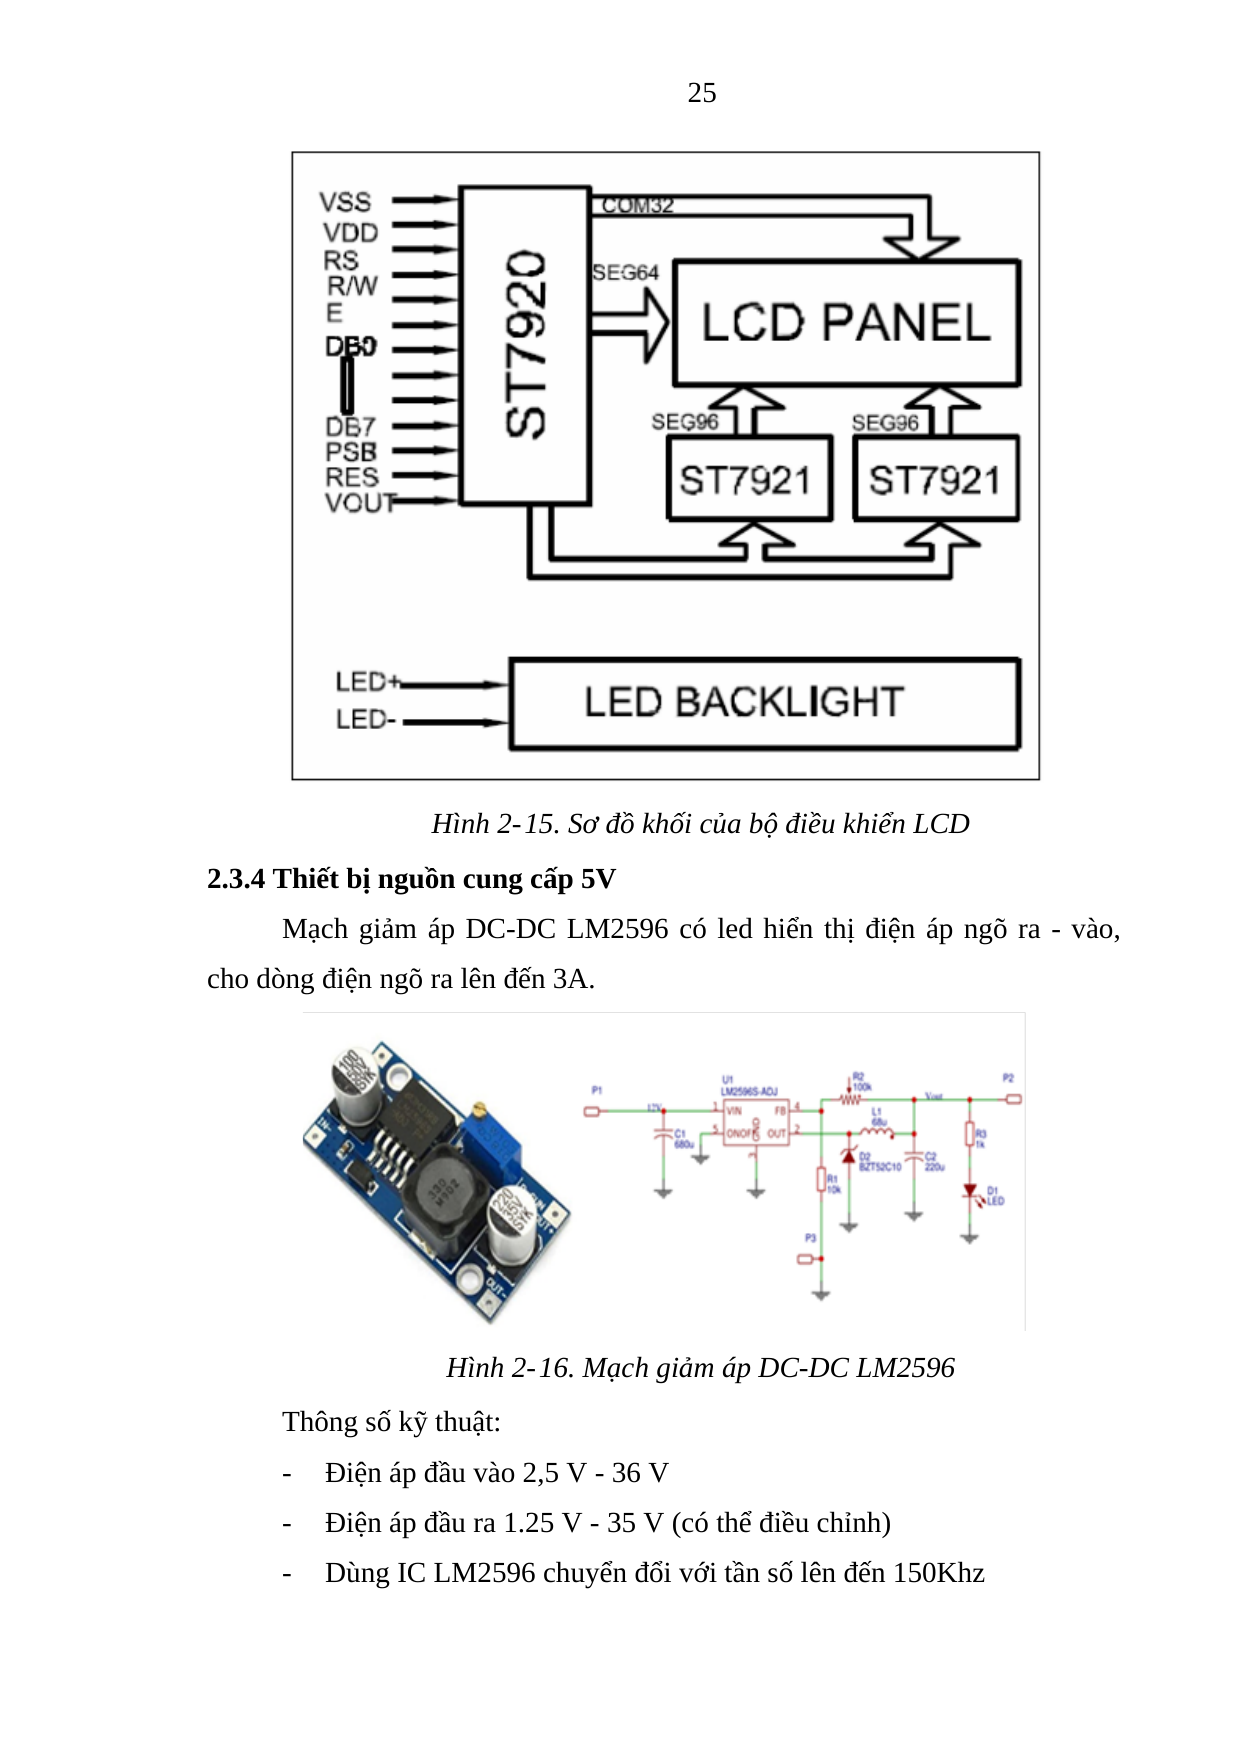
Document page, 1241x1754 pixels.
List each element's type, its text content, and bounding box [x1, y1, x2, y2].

text - Dùng IC LM2596 chuyển đổi với tần số lên đến 150Khz [207, 1555, 1122, 1589]
picture [302, 1012, 1027, 1331]
subtitle Thiết bị nguồn cung cấp 5V [207, 861, 1122, 894]
text Mạch giảm áp DC-DC LM2596 có led hiển thị điện áp ngõ ra - vào, cho dòng điện ngõ ra lên đến 3A. [207, 911, 1122, 995]
text - Điện áp đầu ra 1.25 V - 35 V (có thể điều chỉnh) [207, 1505, 1122, 1538]
picture [284, 147, 1045, 790]
text Thông số kỹ thuật: [207, 1404, 1122, 1438]
text - Điện áp đầu vào 2,5 V - 36 V [207, 1455, 1122, 1488]
text Hình -. Sơ đồ khối của bộ điều khiển LCD [207, 807, 1122, 840]
text Hình -. Mạch giảm áp DC-DC LM2596 [207, 1350, 1122, 1383]
